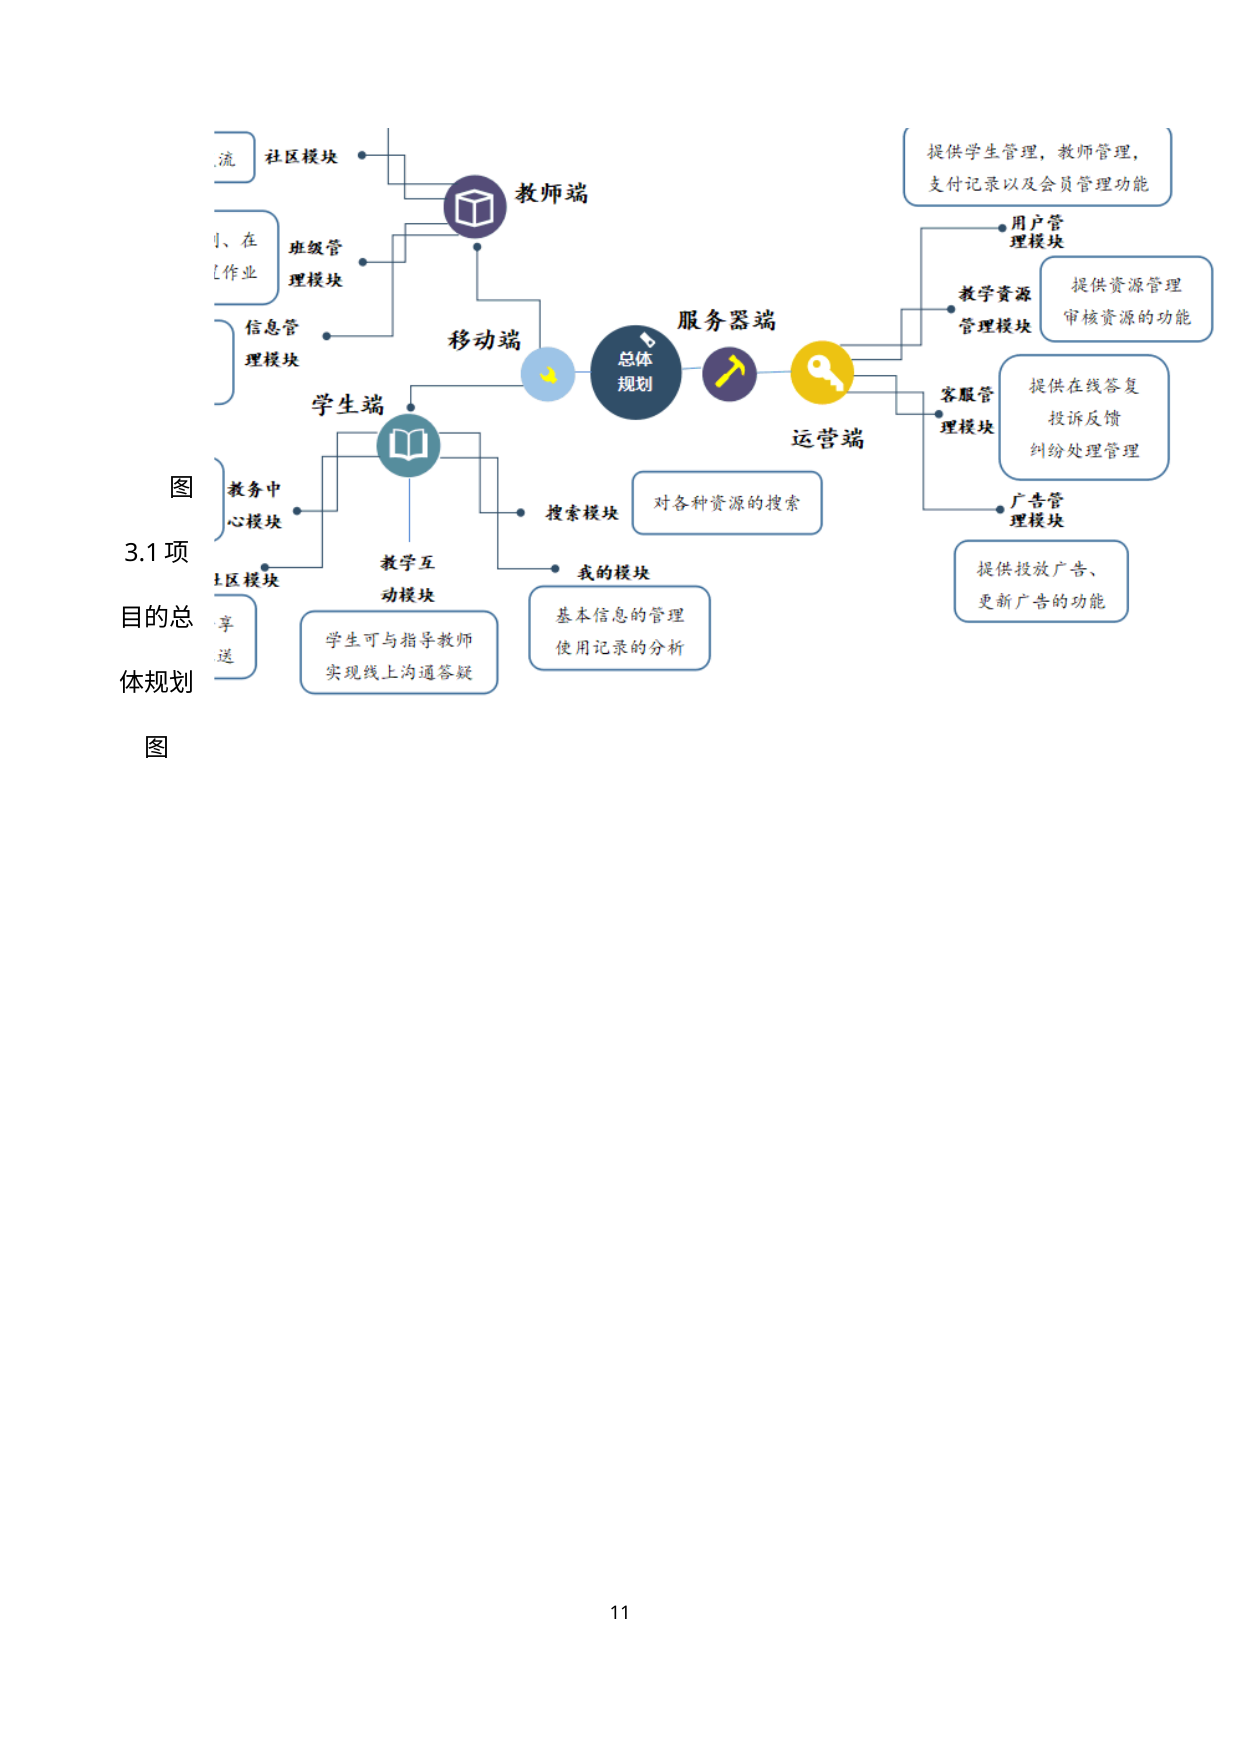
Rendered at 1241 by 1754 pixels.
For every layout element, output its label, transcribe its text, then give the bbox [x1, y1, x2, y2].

picture [215, 127, 1238, 731]
text 图3.1项目的总体规划图 [118, 453, 1122, 778]
